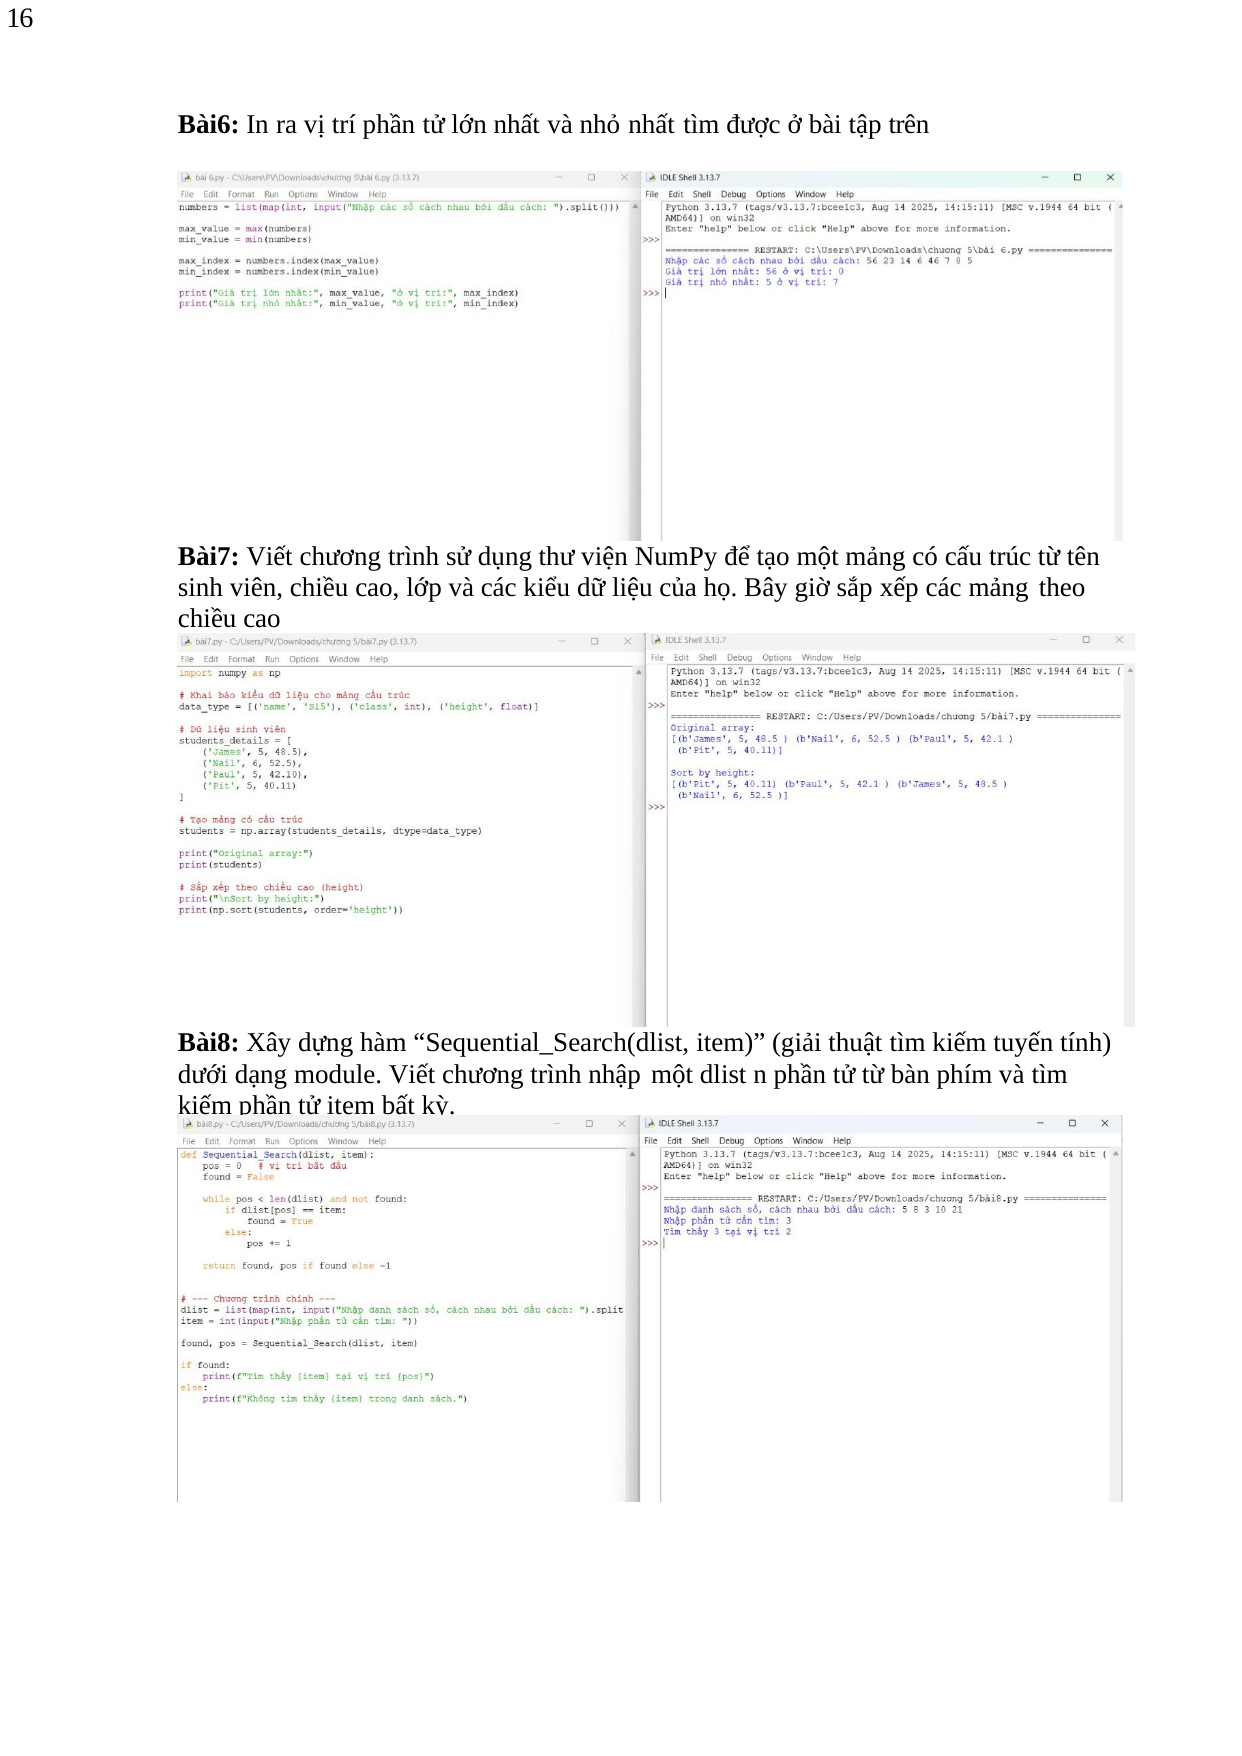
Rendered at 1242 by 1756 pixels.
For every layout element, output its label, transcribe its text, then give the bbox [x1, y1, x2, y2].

text Bài8: Xây dựng hàm “Sequential_Search(dlist, item)” (giải thuật tìm kiếm tuyến tính) dưới dạng module. Viết chương trình nhập một dlist n phần tử từ bàn phím và tìm kiếm phần tử item bất kỳ. [178, 1027, 1117, 1115]
picture [1105, 171, 1123, 541]
text Bài6: In ra vị trí phần tử lớn nhất và nhỏ nhất tìm được ở bài tập trên [178, 108, 1138, 139]
picture [177, 1115, 1123, 1502]
text Bài7: Viết chương trình sử dụng thư viện NumPy để tạo một mảng có cấu trúc từ tên sinh viên, chiều cao, lớp và các kiểu dữ liệu của họ. Bây giờ sắp xếp các mảng theo chiều cao [178, 169, 1105, 633]
picture [177, 633, 1135, 1027]
